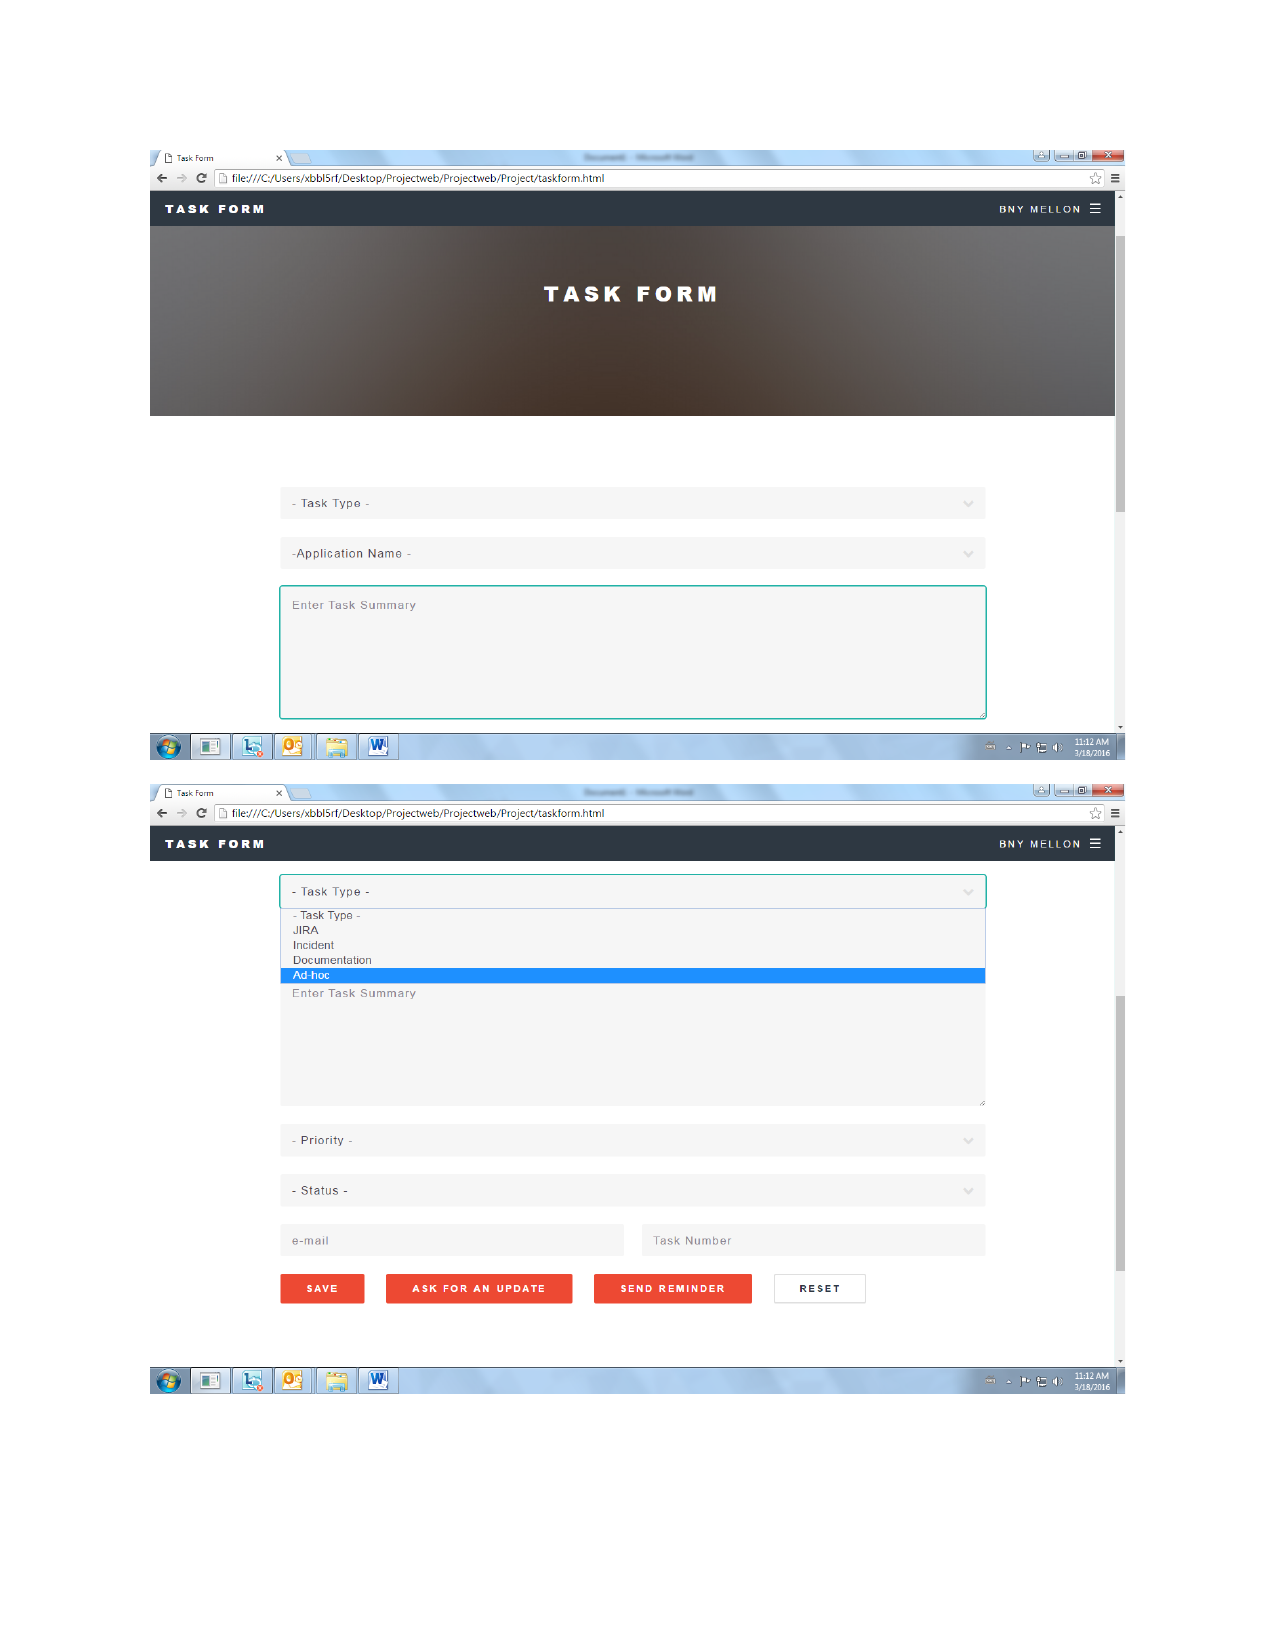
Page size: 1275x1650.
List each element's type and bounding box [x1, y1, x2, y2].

picture [150, 150, 1125, 760]
picture [150, 784, 1125, 1394]
